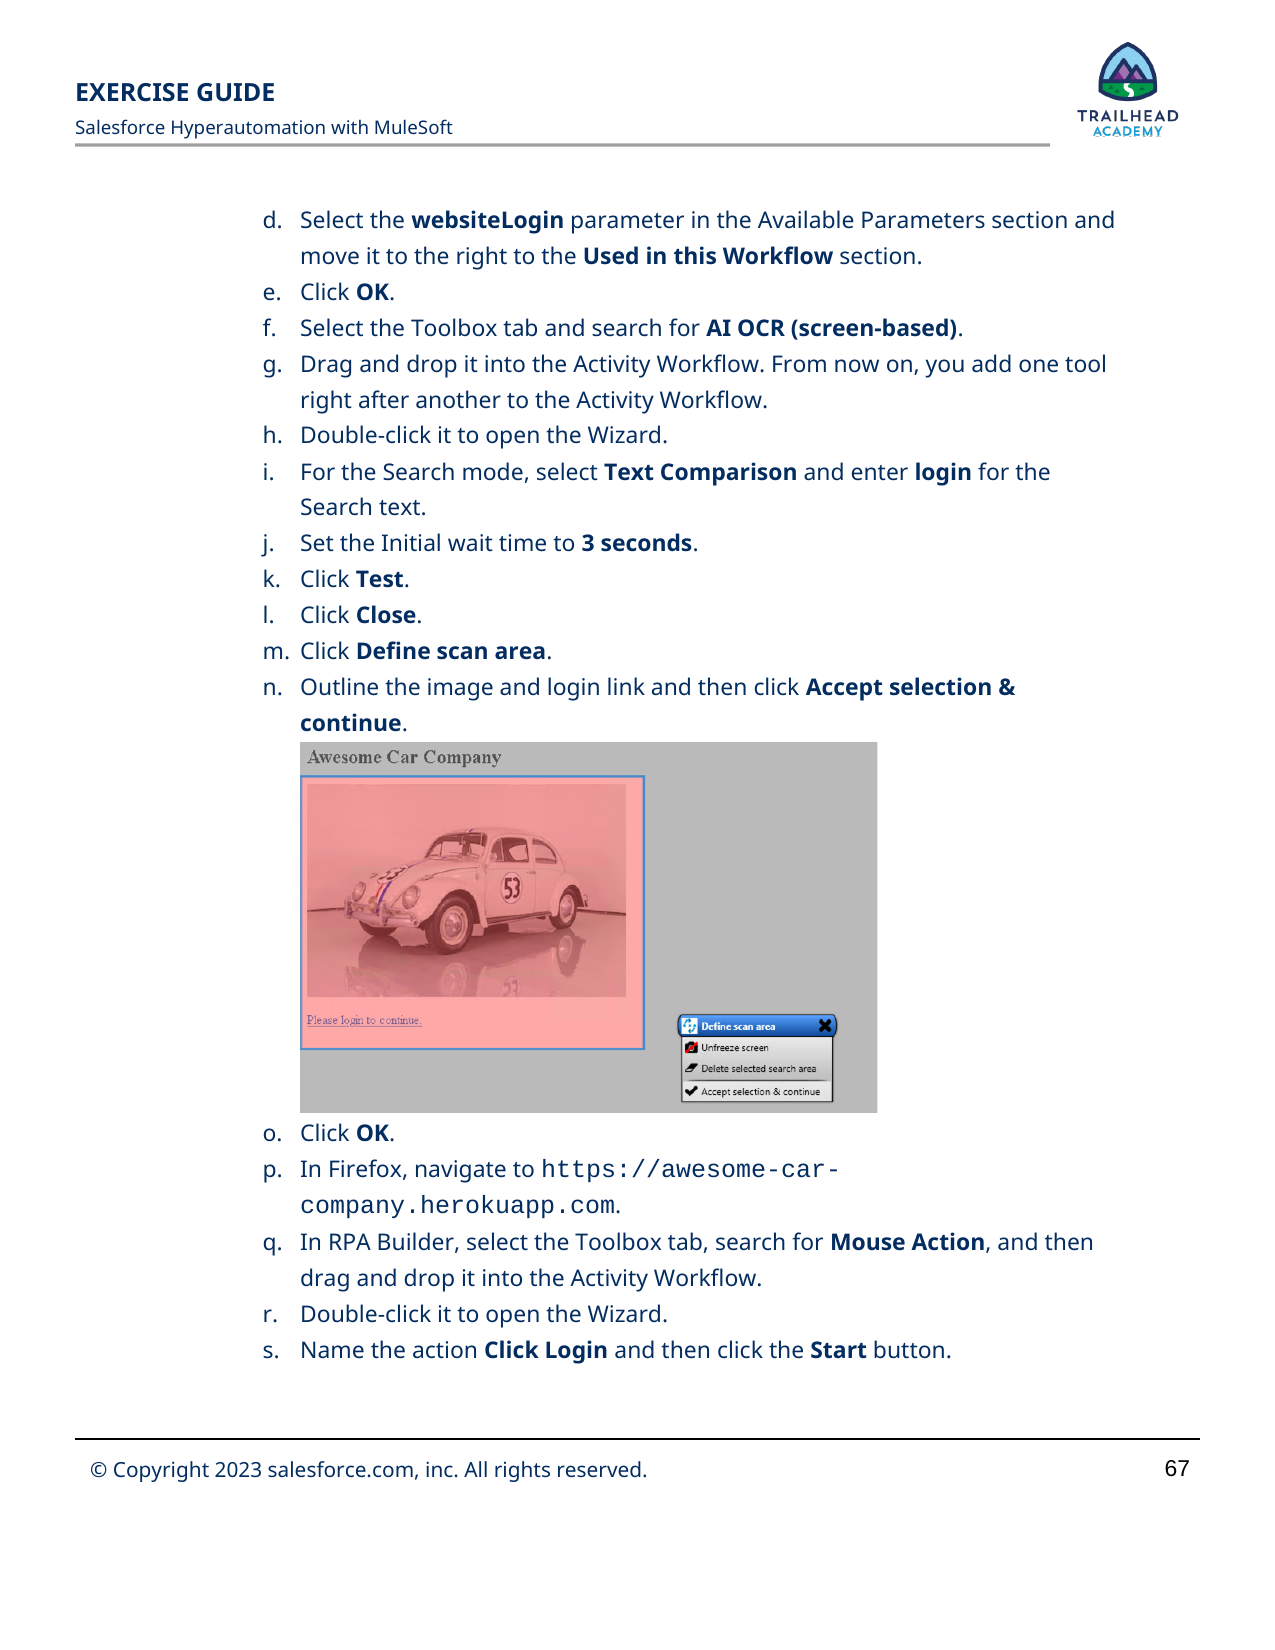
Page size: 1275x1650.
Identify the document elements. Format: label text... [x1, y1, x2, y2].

list Select the websiteLogin parameter in the Available Parameters section and move it to the right to the Used in this Workflow section. [262, 204, 1125, 271]
list Set the Initial wait time to 3 seconds. [262, 527, 1125, 558]
list Click Close. [262, 599, 1125, 630]
list Drag and drop it into the Activity Workflow. From now on, you add one tool right after another to the Activity Workflow. [262, 348, 1125, 415]
list In Firefox, navigate to https://awesome-car-company.herokuapp.com. [262, 1153, 1125, 1221]
list Click Define scan area. [262, 635, 1125, 666]
list Outline the image and login link and then click Accept selection & continue. [262, 671, 1125, 738]
list Name the action Click Login and then click the Start button. [262, 1334, 1125, 1365]
picture [1076, 41, 1179, 137]
list Click OK. [262, 1117, 1125, 1148]
list In RPA Builder, select the Toolbox tab, search for Mouse Action, and then drag and drop it into the Activity Workflow. [262, 1226, 1125, 1293]
list Click Test. [262, 563, 1125, 594]
list Select the Toolbox tab and search for AI OCR (screen-based). [262, 312, 1125, 343]
list For the Search mode, select Text Comparison and enter login for the Search text. [262, 455, 1125, 523]
picture [300, 742, 878, 1113]
list Double-click it to open the Wizard. [262, 419, 1125, 451]
list Double-click it to open the Wizard. [262, 1298, 1125, 1329]
list Click OK. [262, 276, 1125, 307]
